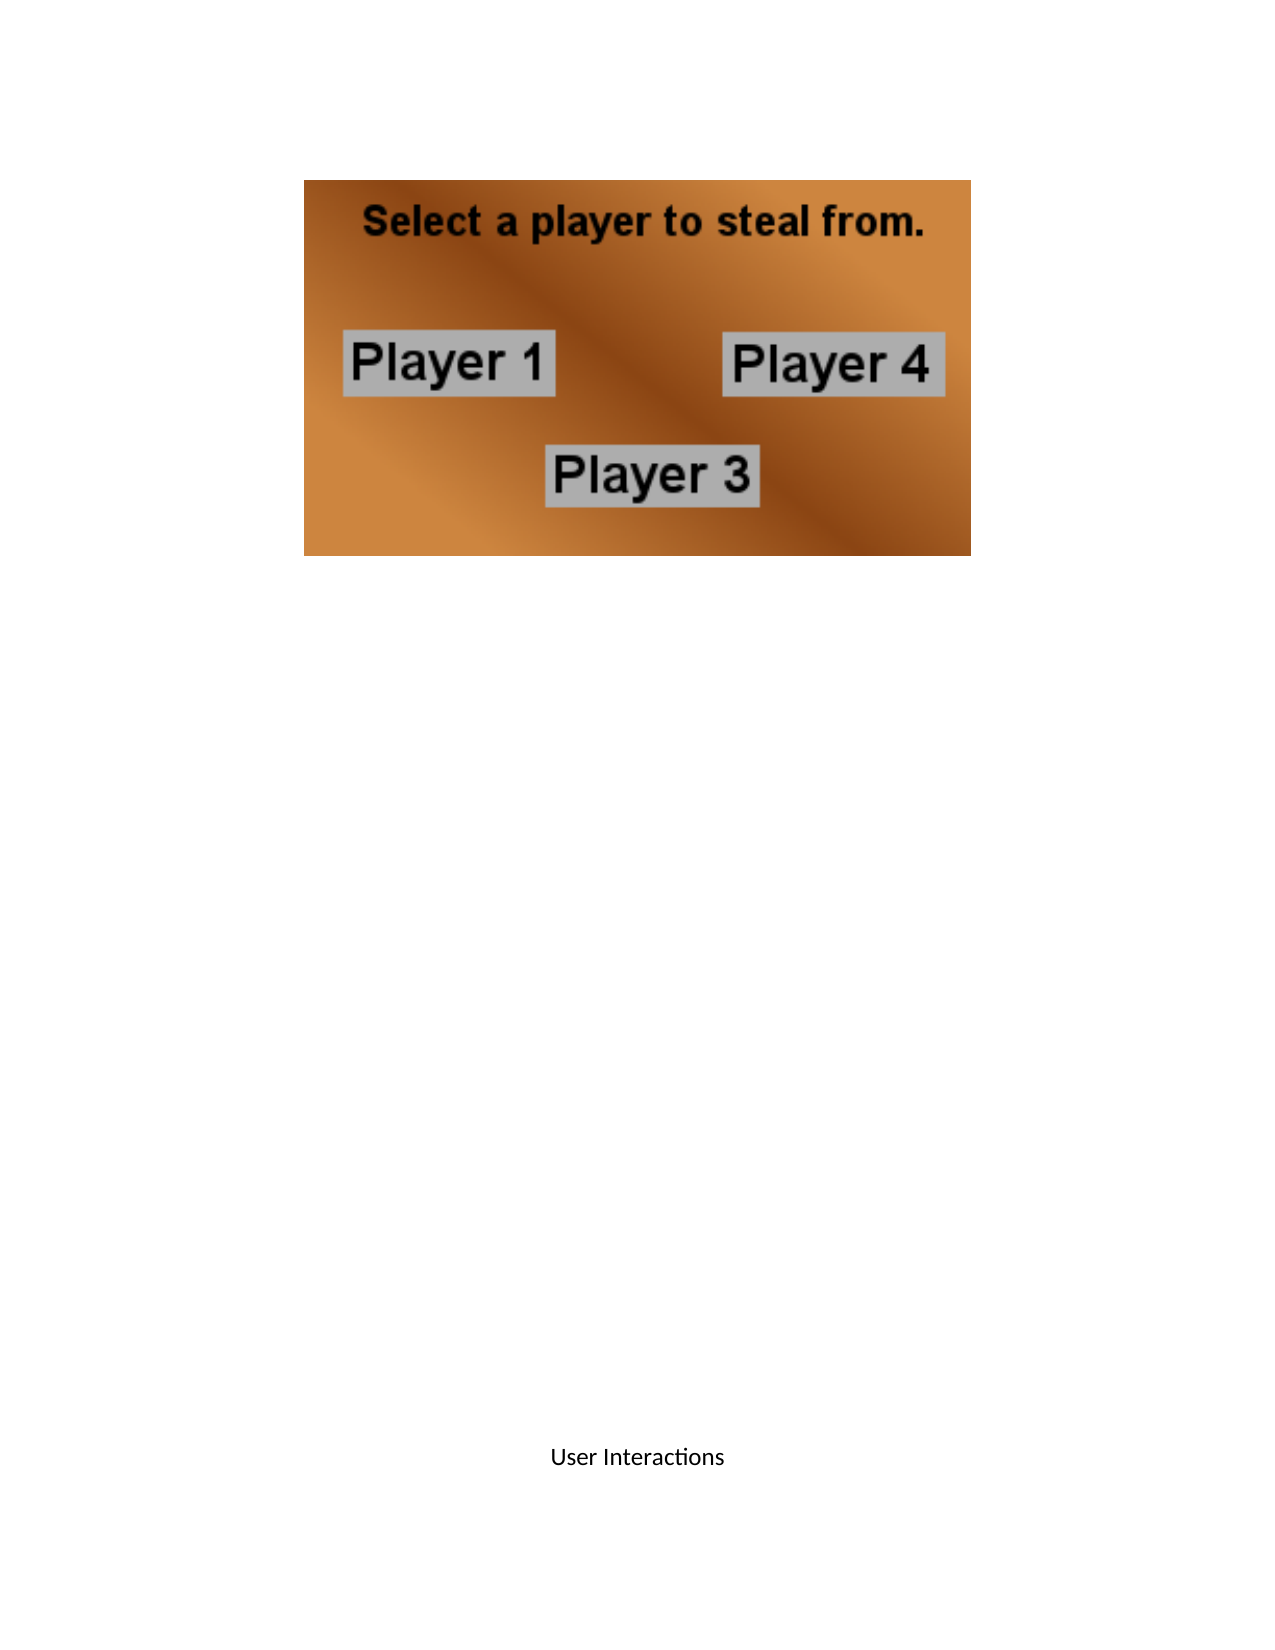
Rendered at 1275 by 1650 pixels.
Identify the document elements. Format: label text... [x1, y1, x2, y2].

picture [304, 180, 971, 556]
text User Interactions [150, 1441, 1125, 1471]
